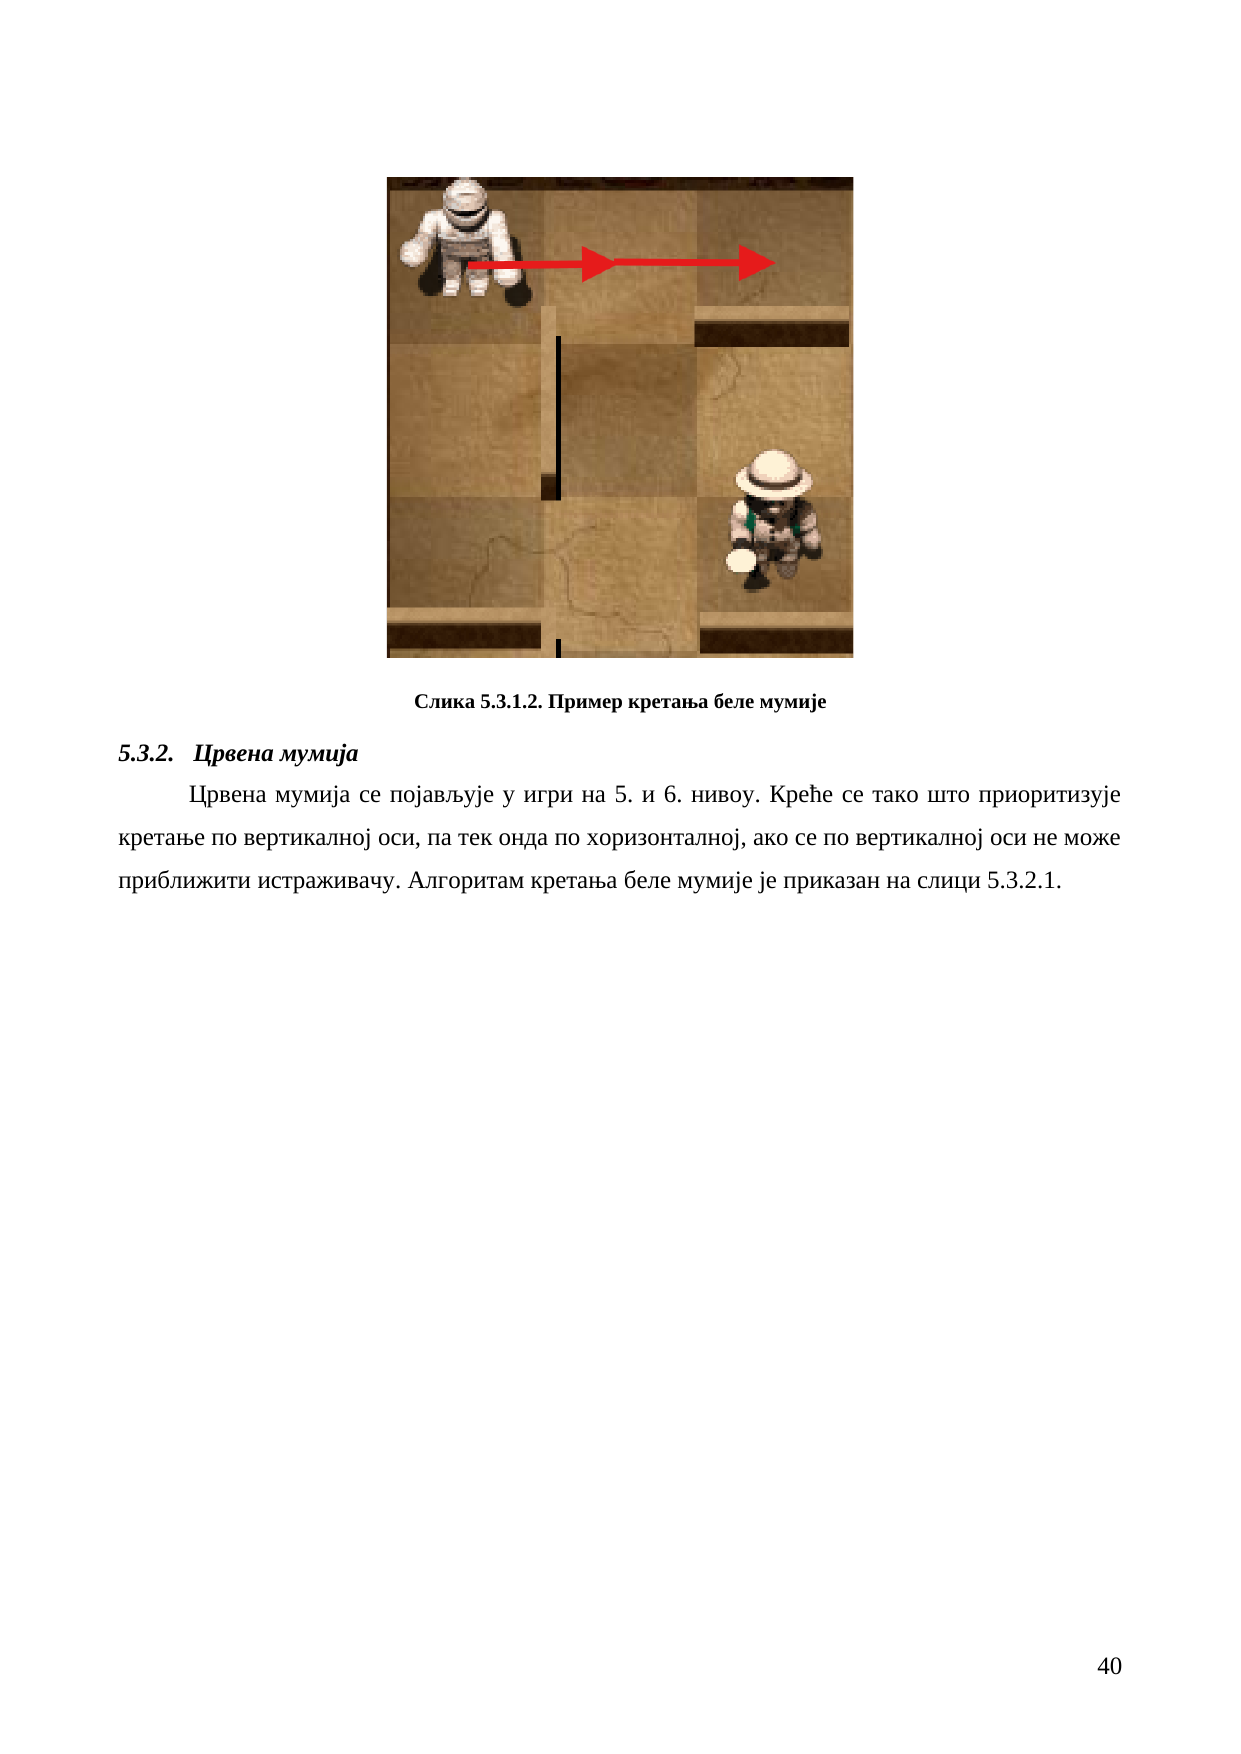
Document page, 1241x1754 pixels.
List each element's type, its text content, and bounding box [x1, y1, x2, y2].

text Црвена мумија се појављује у игри на 5. и 6. нивоу. Креће се тако што приоритизује кретање по вертикалној оси, па тек онда по хоризонталној, ако се по вертикалној оси не може приближити истраживачу. Алгоритам кретања беле мумије је приказан на слици 5.3.2.1. [118, 779, 1122, 894]
picture [386, 177, 854, 658]
text Црвена мумија [118, 738, 1122, 766]
text Слика 5.3.1.2. Пример кретања беле мумије [118, 688, 1122, 713]
